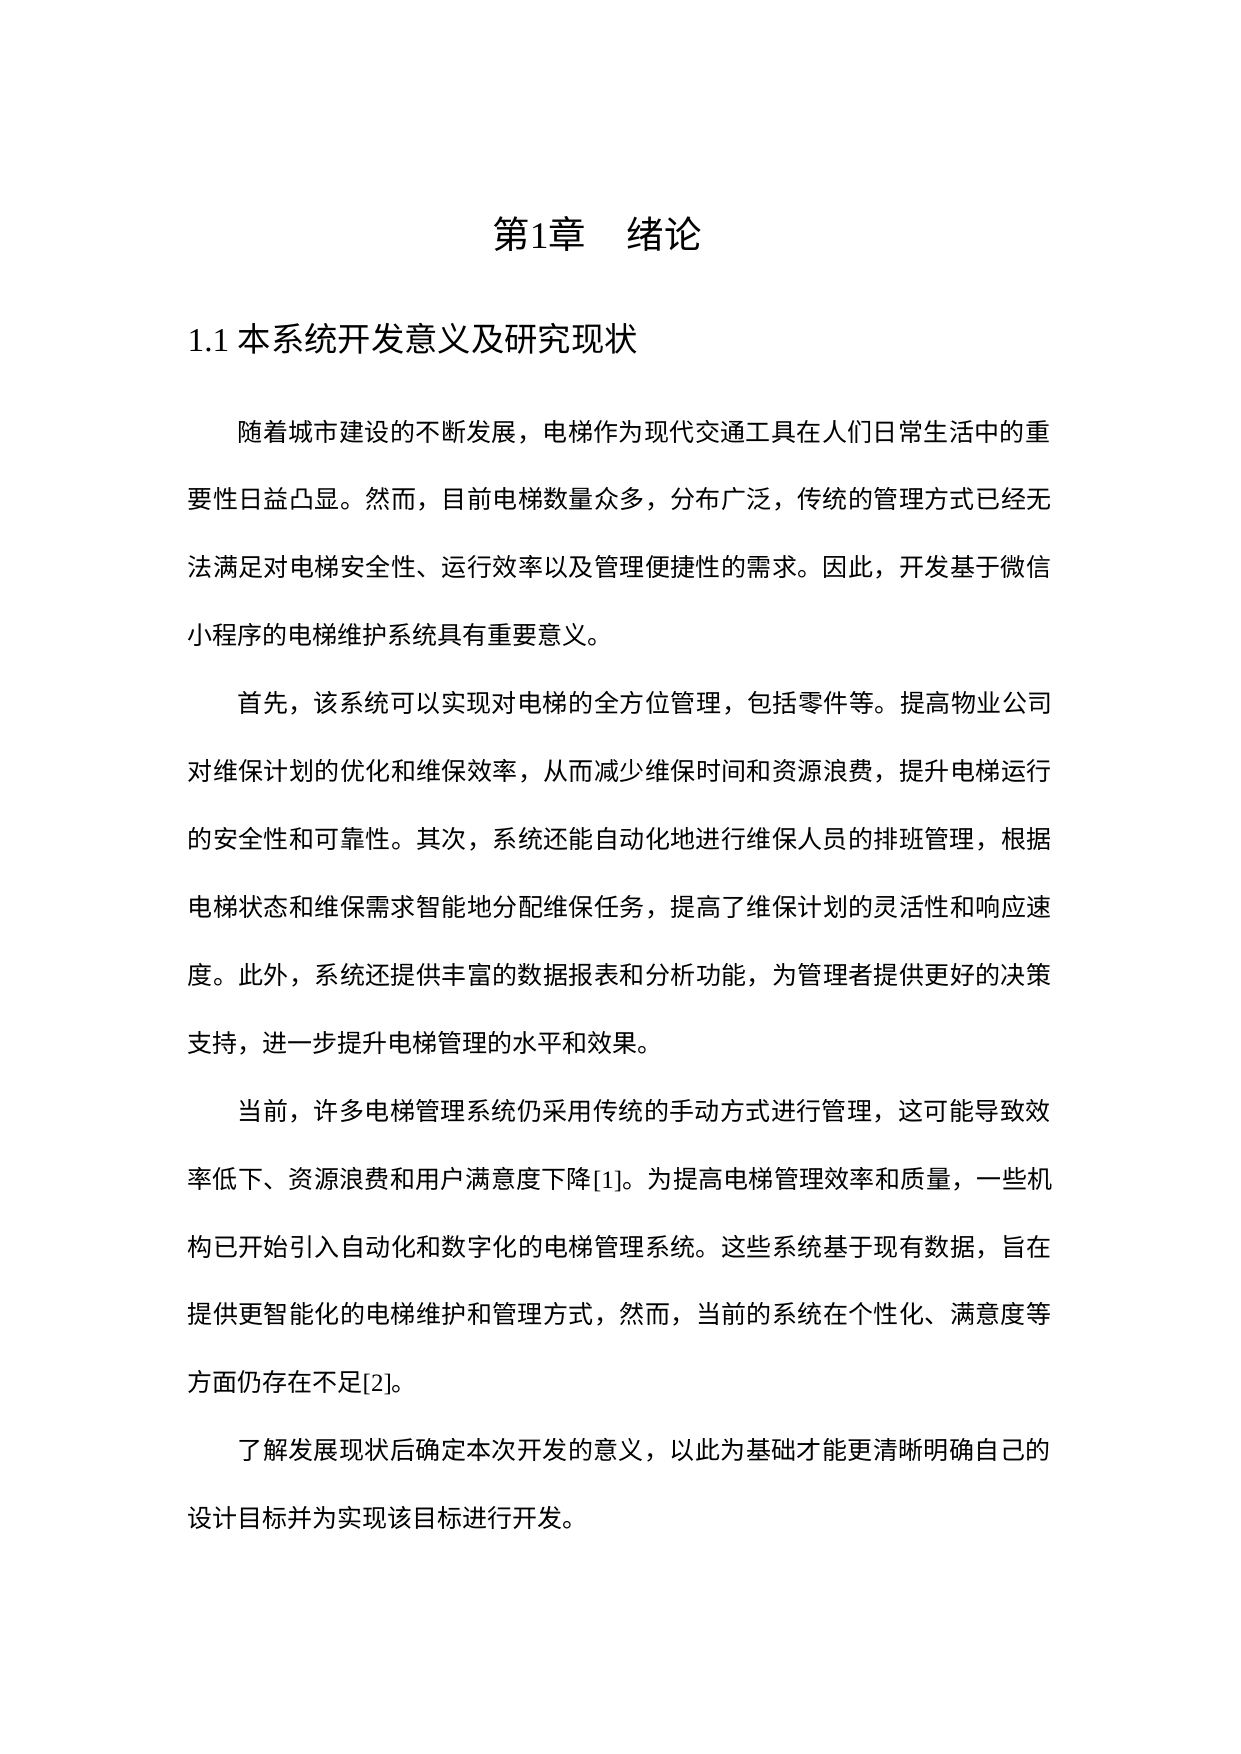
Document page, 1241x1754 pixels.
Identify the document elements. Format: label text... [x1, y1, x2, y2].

text 当前，许多电梯管理系统仍采用传统的手动方式进行管理，这可能导致效率低下、资源浪费和用户满意度下降[1]。为提高电梯管理效率和质量，一些机构已开始引入自动化和数字化的电梯管理系统。这些系统基于现有数据，旨在提供更智能化的电梯维护和管理方式，然而，当前的系统在个性化、满意度等方面仍存在不足[2]。 [187, 1075, 1053, 1415]
text 了解发展现状后确定本次开发的意义，以此为基础才能更清晰明确自己的设计目标并为实现该目标进行开发。 [187, 1415, 1053, 1551]
text 首先，该系统可以实现对电梯的全方位管理，包括零件等。提高物业公司对维保计划的优化和维保效率，从而减少维保时间和资源浪费，提升电梯运行的安全性和可靠性。其次，系统还能自动化地进行维保人员的排班管理，根据电梯状态和维保需求智能地分配维保任务，提高了维保计划的灵活性和响应速度。此外，系统还提供丰富的数据报表和分析功能，为管理者提供更好的决策支持，进一步提升电梯管理的水平和效果。 [187, 668, 1053, 1075]
subtitle 绪论 [187, 198, 1053, 266]
text 随着城市建设的不断发展，电梯作为现代交通工具在人们日常生活中的重要性日益凸显。然而，目前电梯数量众多，分布广泛，传统的管理方式已经无法满足对电梯安全性、运行效率以及管理便捷性的需求。因此，开发基于微信小程序的电梯维护系统具有重要意义。 [187, 396, 1053, 668]
subtitle 本系统开发意义及研究现状 [187, 303, 1053, 371]
